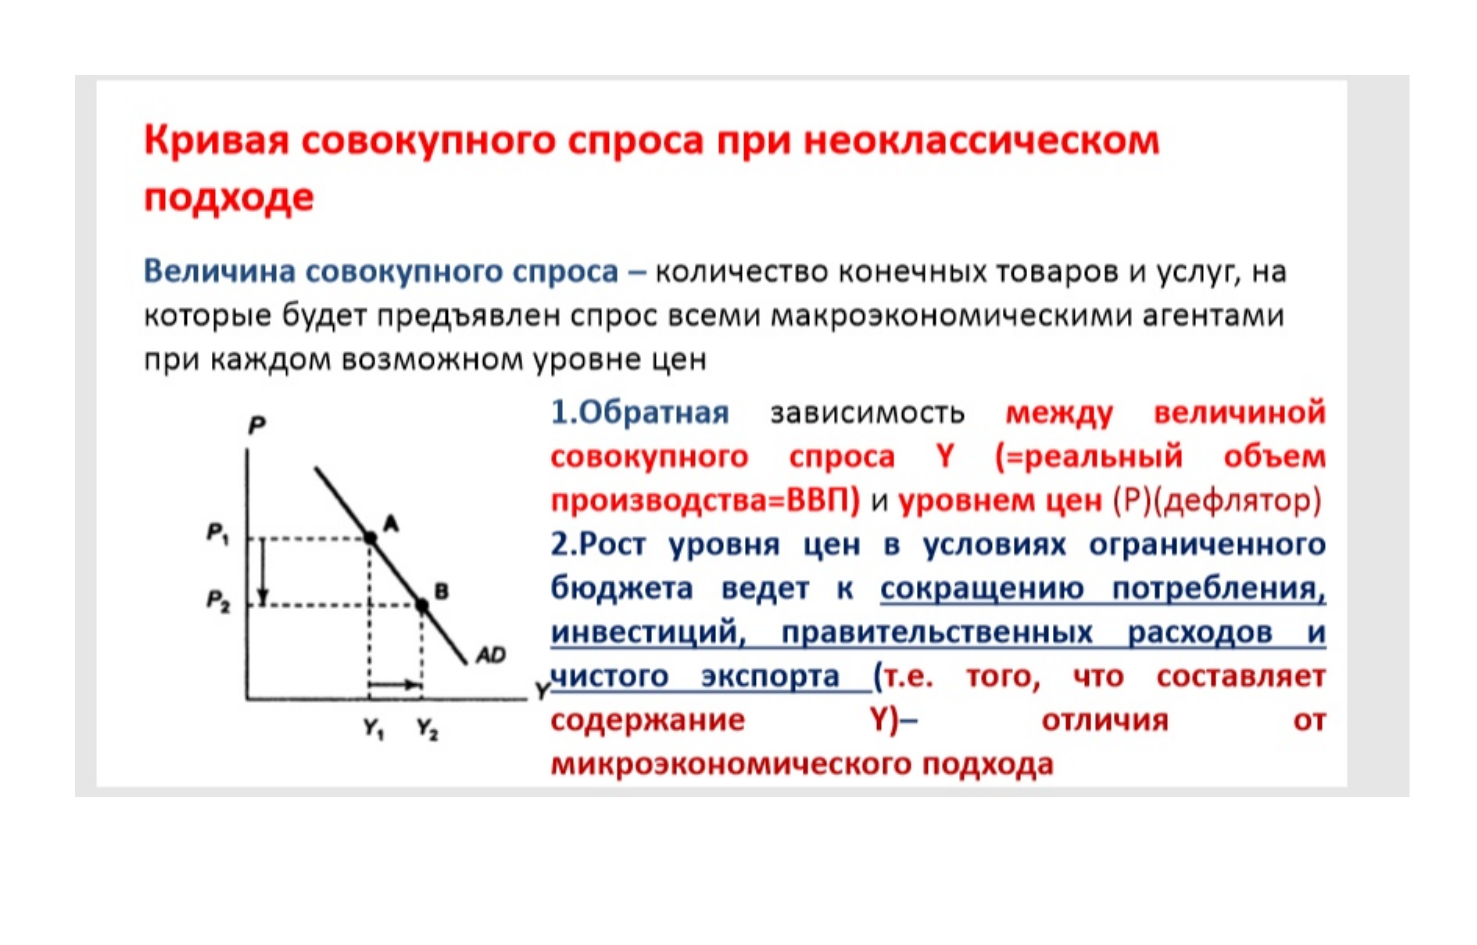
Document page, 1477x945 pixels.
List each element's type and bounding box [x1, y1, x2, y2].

picture [75, 75, 1410, 797]
